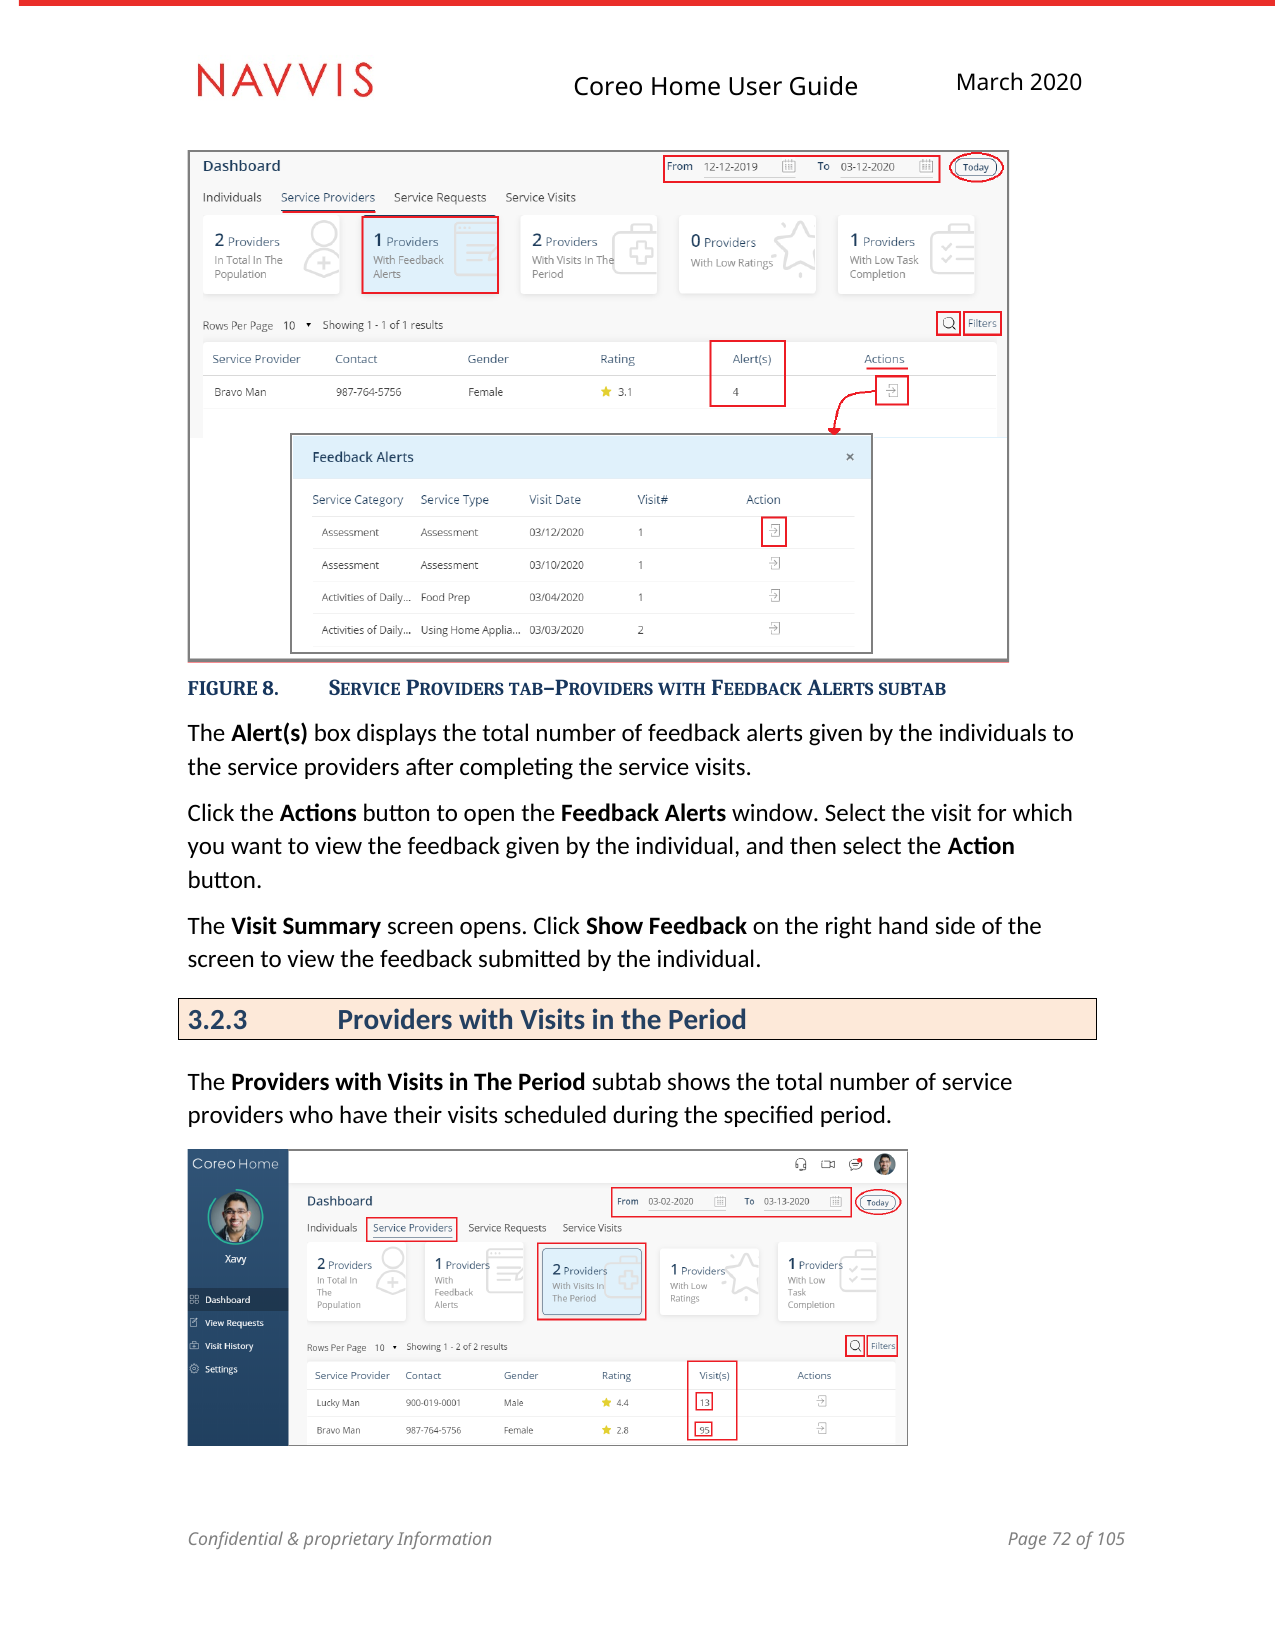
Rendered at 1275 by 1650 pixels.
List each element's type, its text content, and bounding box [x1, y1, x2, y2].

text Click the Actions button to open the Feedback Alerts window. Select the visit for which you want to view the feedback given by the individual, and then select the Action button. [187, 797, 1087, 894]
text The Visit Summary screen opens. Click Show Feedback on the right hand side of the screen to view the feedback submitted by the individual. [187, 910, 1087, 974]
subtitle Providers with Visits in the Period [179, 999, 1096, 1039]
picture [187, 150, 1010, 663]
picture [187, 55, 383, 104]
text The Providers with Visits in The Period subtab shows the total number of service providers who have their visits scheduled during the specified period. [187, 1066, 1087, 1130]
text Service Providers tab–Providers with Feedback Alerts subtab [187, 675, 1087, 701]
picture [187, 1149, 908, 1446]
text The Alert(s) box displays the total number of feedback alerts given by the individuals to the service providers after completing the service visits. [187, 717, 1087, 781]
